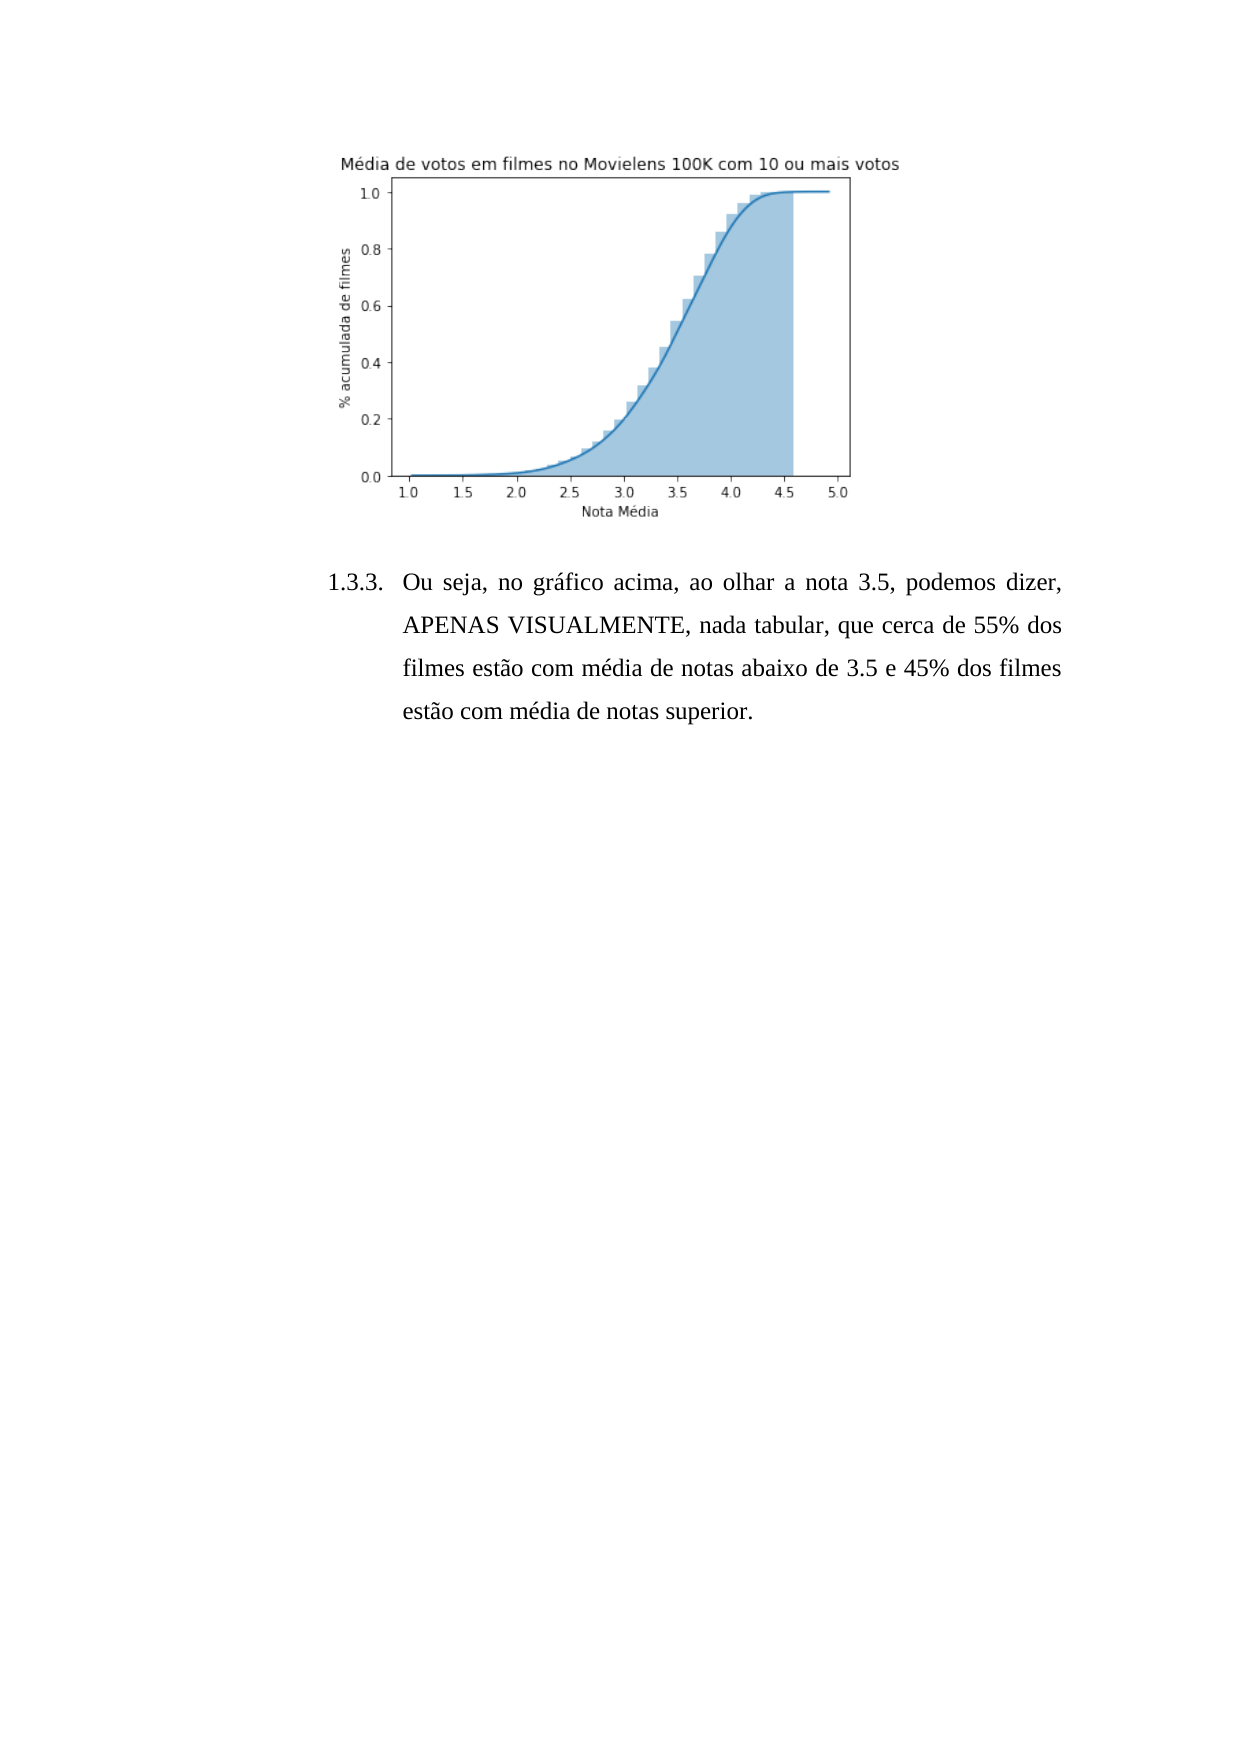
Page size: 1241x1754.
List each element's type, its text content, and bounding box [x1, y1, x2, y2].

list Ou seja, no gráfico acima, ao olhar a nota 3.5, podemos dizer, APENAS VISUALMENTE, nada tabular, que cerca de 55% dos filmes estão com média de notas abaixo de 3.5 e 45% dos filmes estão com média de notas superior. [327, 567, 1063, 725]
picture [331, 147, 910, 528]
